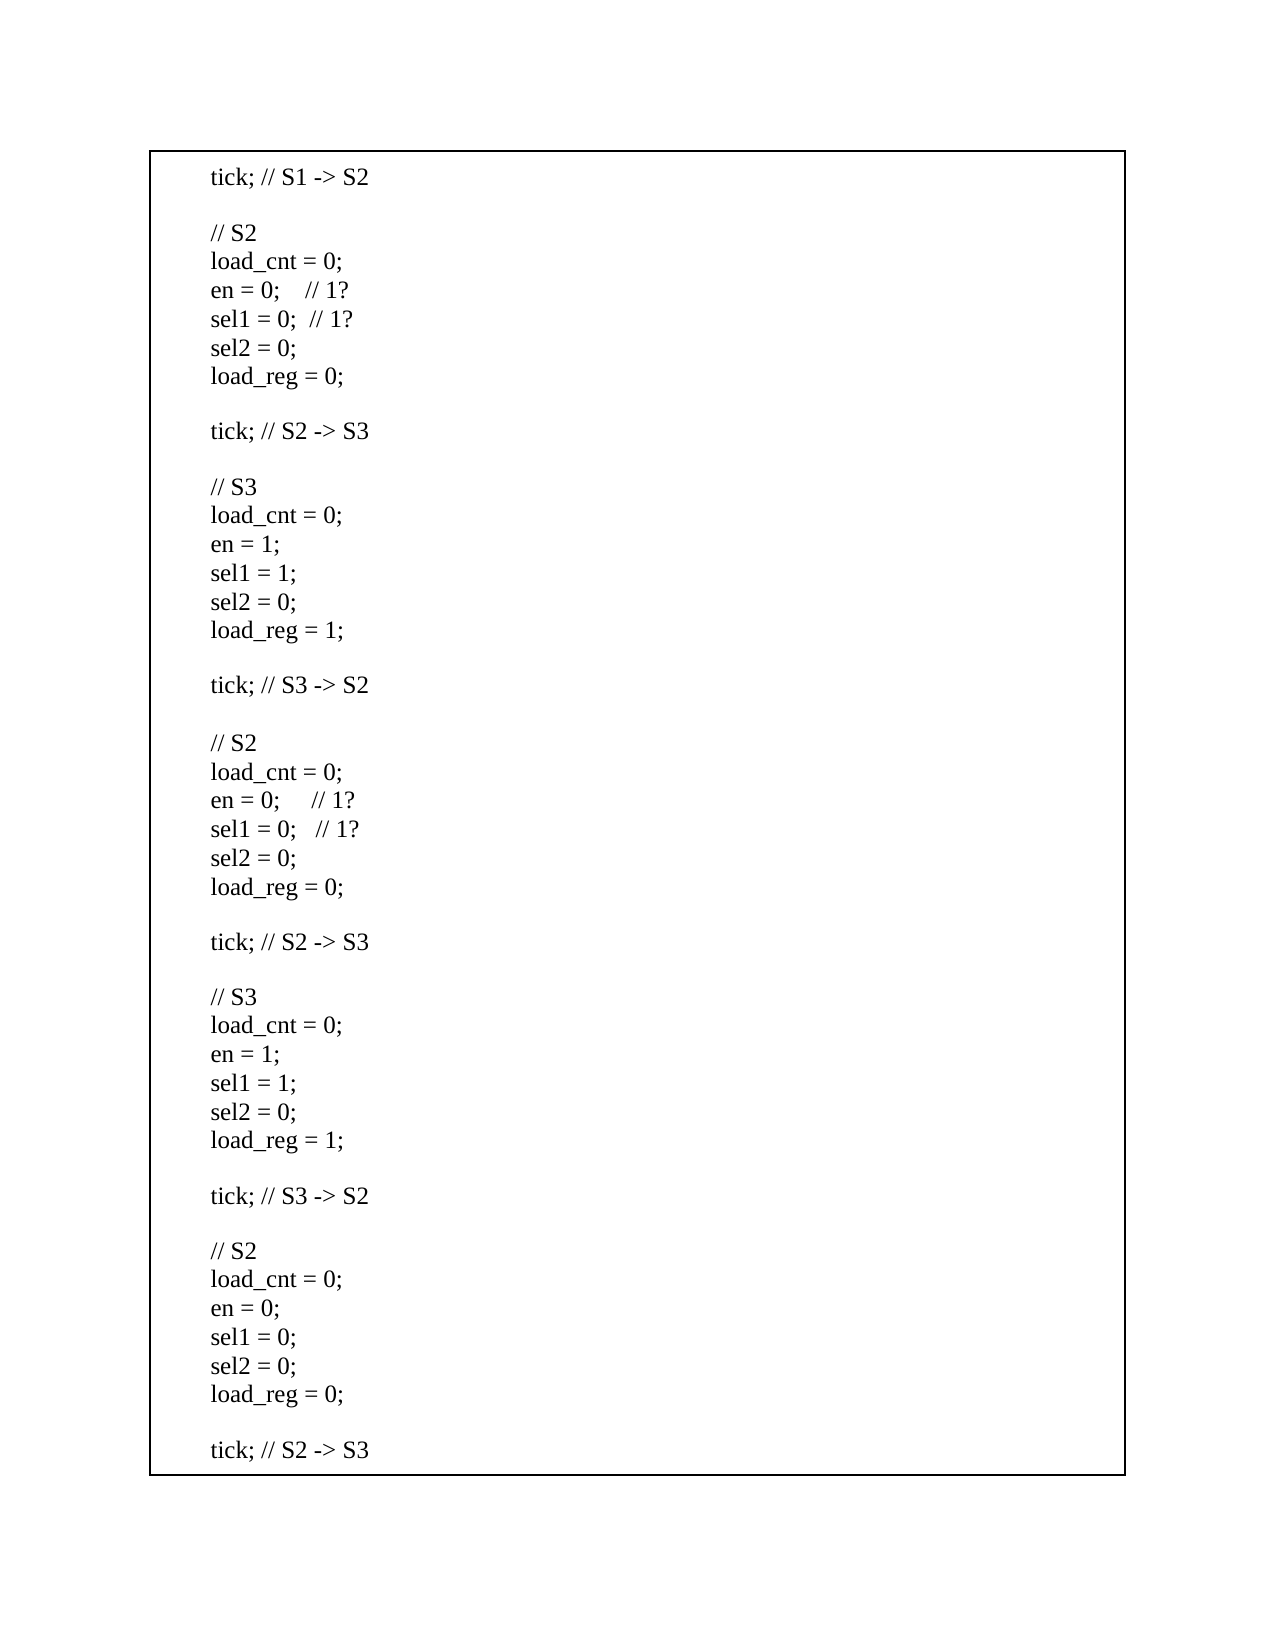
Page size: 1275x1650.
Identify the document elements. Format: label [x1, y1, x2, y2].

table_cell [151, 152, 1124, 1474]
